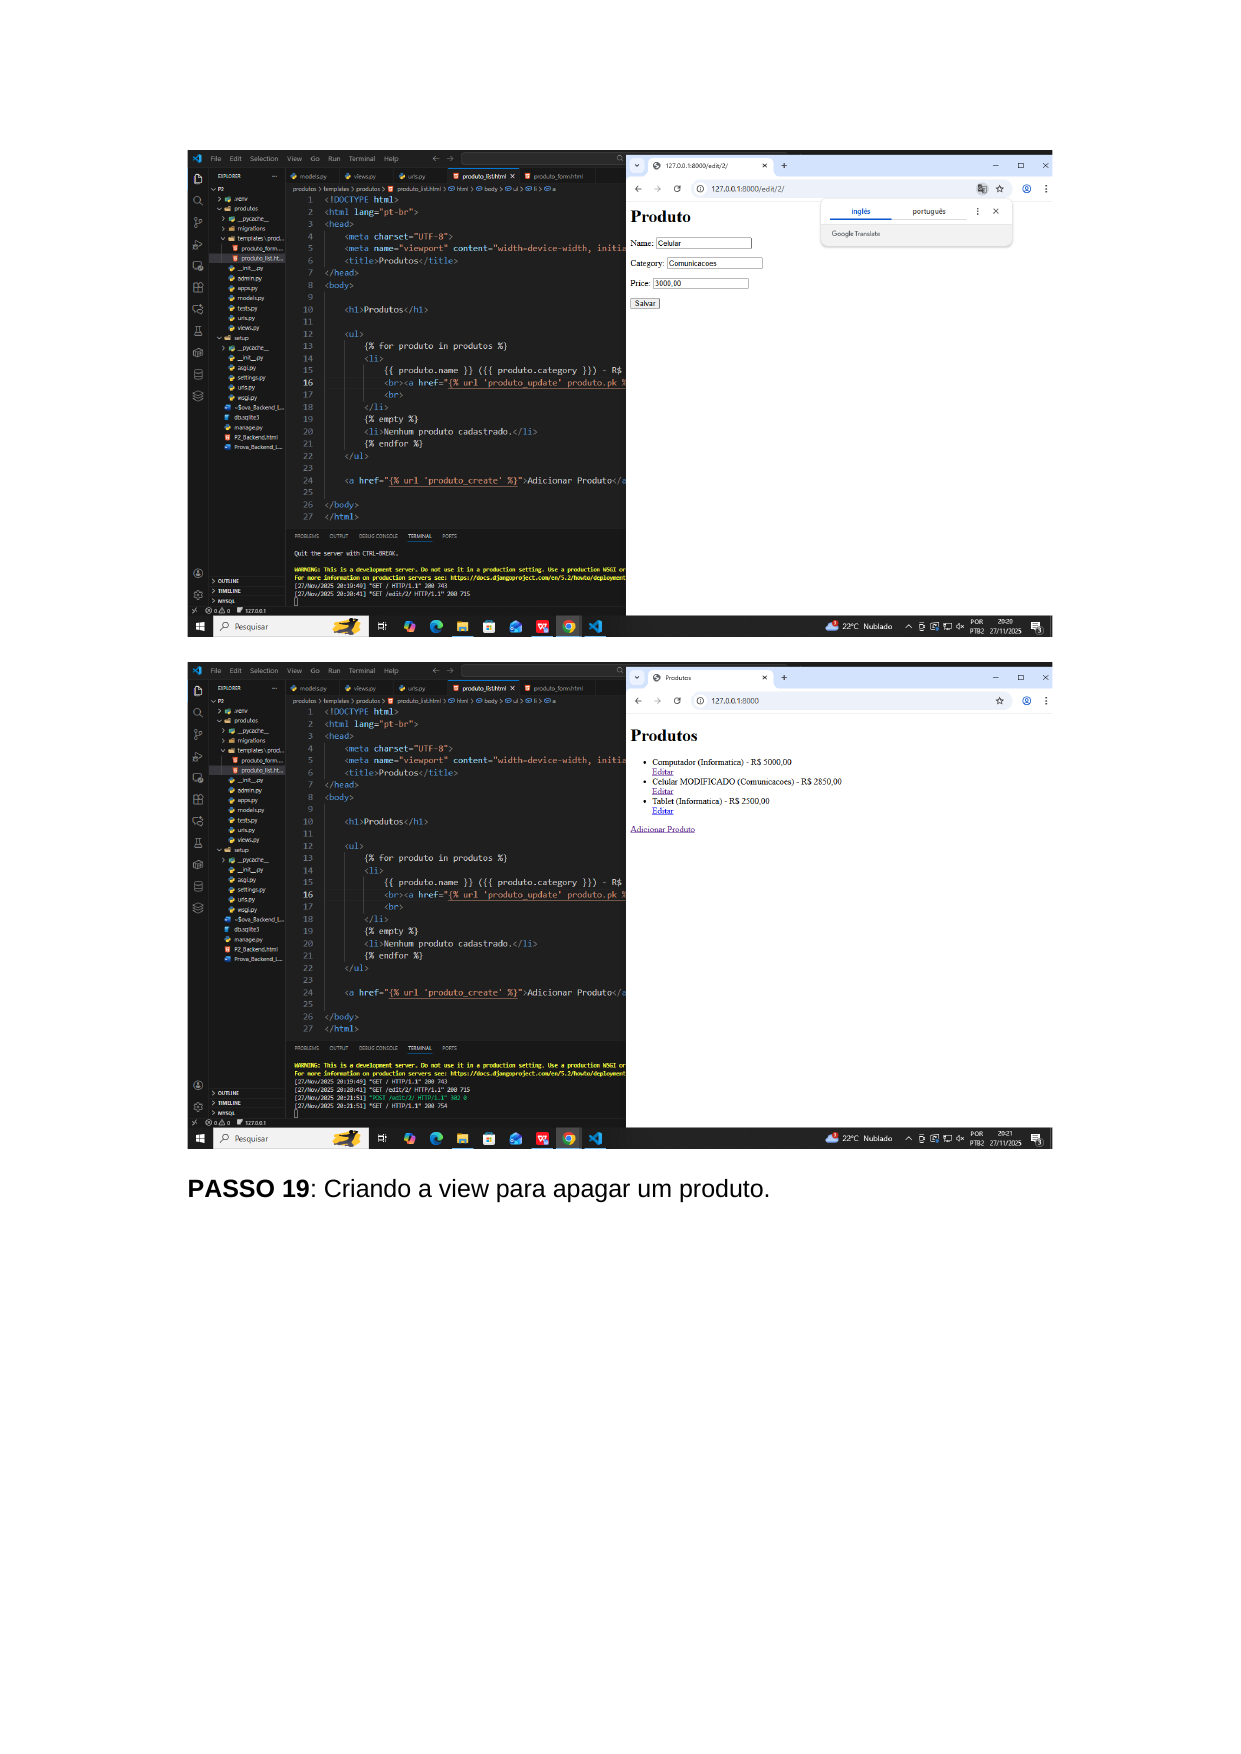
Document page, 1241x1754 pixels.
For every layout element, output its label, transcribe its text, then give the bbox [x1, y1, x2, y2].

picture [187, 150, 1053, 637]
text PASSO 19: Criando a view para apagar um produto. [187, 1174, 1053, 1203]
picture [187, 662, 1053, 1149]
